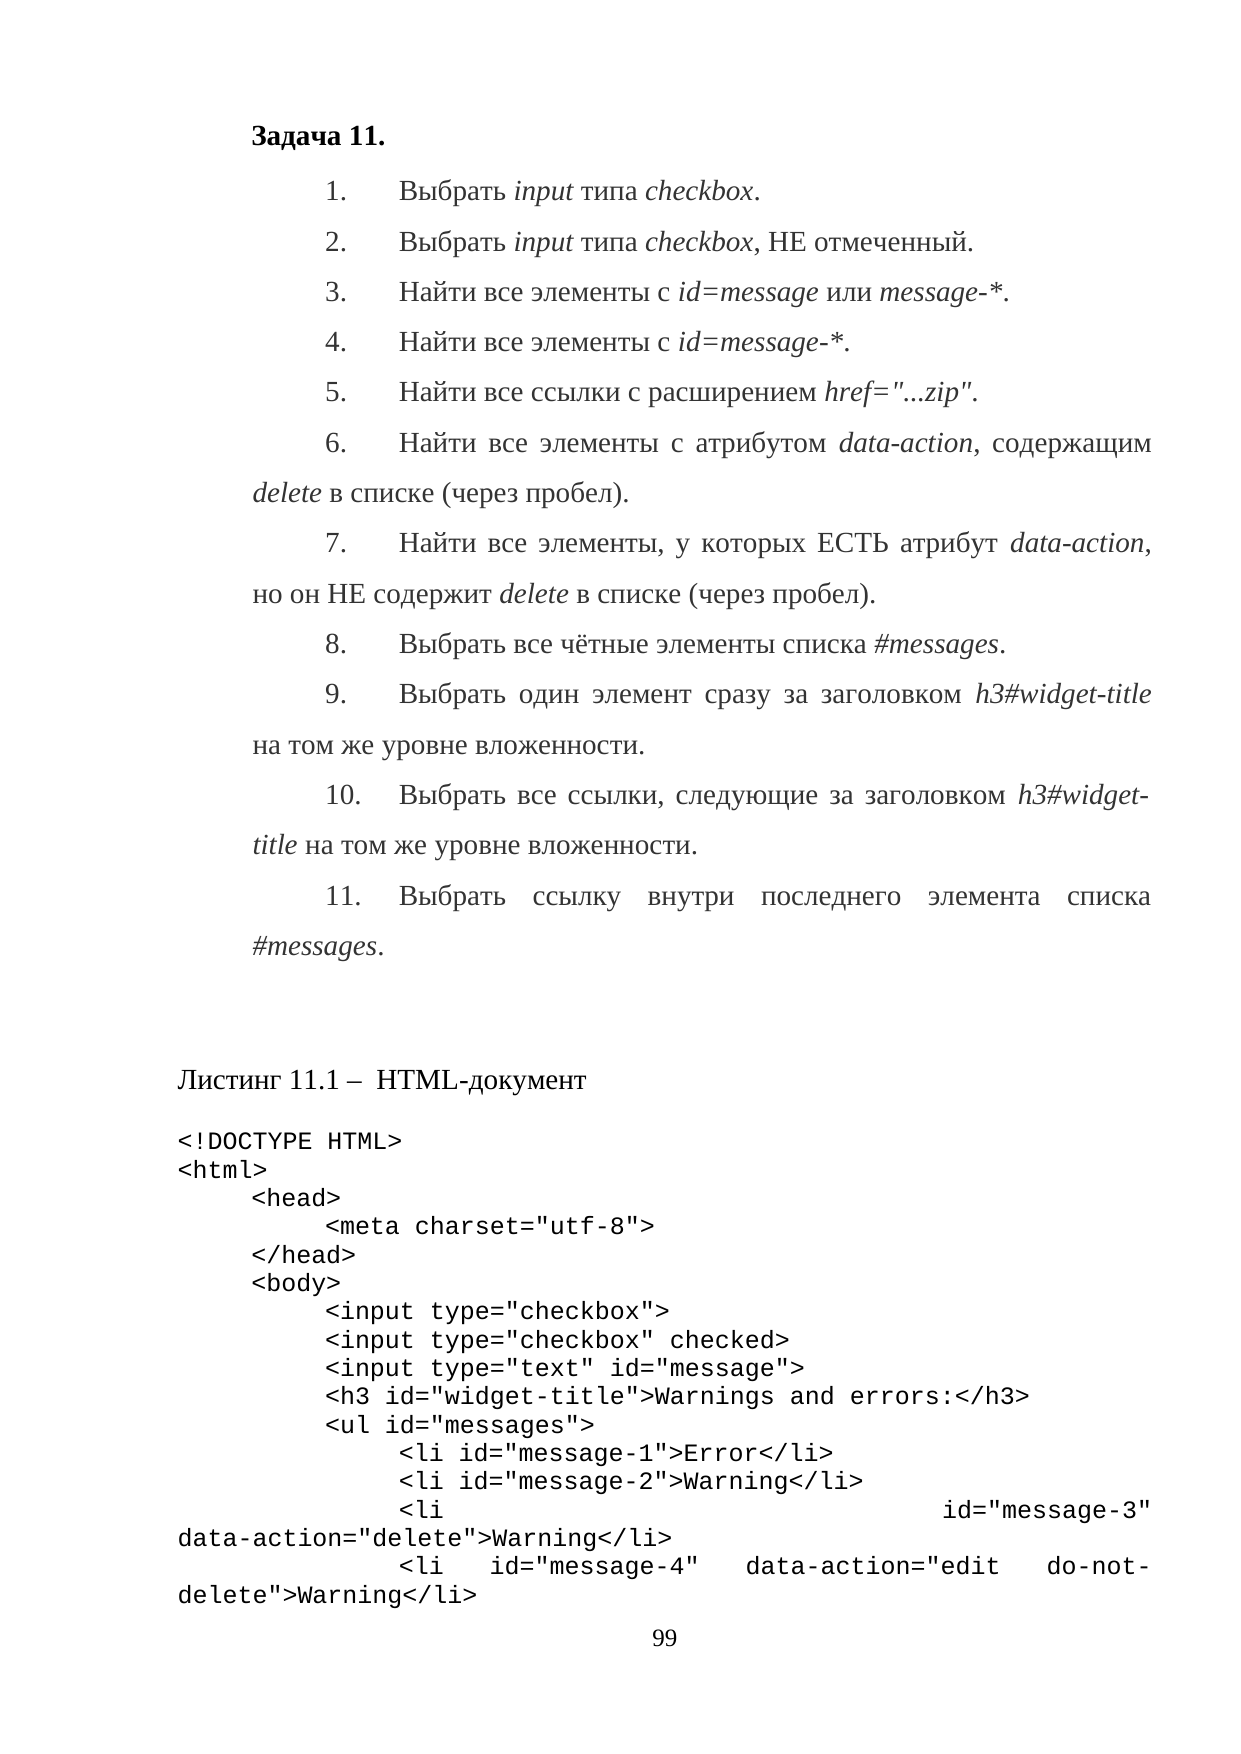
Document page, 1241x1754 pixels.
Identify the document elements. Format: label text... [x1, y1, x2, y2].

text <h3 id="widget-title">Warnings and errors:</h3> [177, 1384, 1152, 1412]
text <li id="message-3" data-action="delete">Warning</li> [177, 1497, 1152, 1554]
text <li id="message-1">Error</li> [177, 1441, 1152, 1469]
list Найти все элементы с id=message-*. [252, 324, 1152, 358]
list Выбрать input типа checkbox. [252, 173, 1152, 207]
text <!DOCTYPE HTML> [177, 1129, 1152, 1157]
list Выбрать все чётные элементы списка #messages. [252, 626, 1152, 660]
list Найти все элементы, у которых ЕСТЬ атрибут data-action, но он НЕ содержит delete в списке (через пробел). [252, 526, 1152, 609]
list Найти все элементы с атрибутом data-action, содержащим delete в списке (через пробел). [252, 425, 1152, 509]
text <li id="message-4" data-action="edit do-not-delete">Warning</li> [177, 1554, 1152, 1611]
list Выбрать input типа checkbox, НЕ отмеченный. [252, 224, 1152, 257]
list Выбрать один элемент сразу за заголовком h3#widget-title на том же уровне вложенности. [252, 676, 1152, 760]
list Выбрать все ссылки, следующие за заголовком h3#widget-title на том же уровне вложенности. [252, 777, 1152, 861]
text <body> [177, 1271, 1152, 1299]
text <li id="message-2">Warning</li> [177, 1469, 1152, 1497]
text <input type="checkbox"> [177, 1299, 1152, 1327]
list Найти все элементы с id=message или message-*. [252, 274, 1152, 307]
text <head> [177, 1186, 1152, 1214]
text <meta charset="utf-8"> [177, 1214, 1152, 1242]
text Задача 11. [177, 118, 1152, 152]
text </head> [177, 1242, 1152, 1271]
text <ul id="messages"> [177, 1412, 1152, 1441]
text <html> [177, 1157, 1152, 1186]
text <input type="text" id="message"> [177, 1356, 1152, 1384]
text <input type="checkbox" checked> [177, 1327, 1152, 1356]
text Листинг 11.1 – HTML-документ [177, 1062, 1152, 1096]
list Найти все ссылки с расширением href="...zip". [252, 374, 1152, 408]
list Выбрать ссылку внутри последнего элемента списка #messages. [252, 878, 1152, 962]
